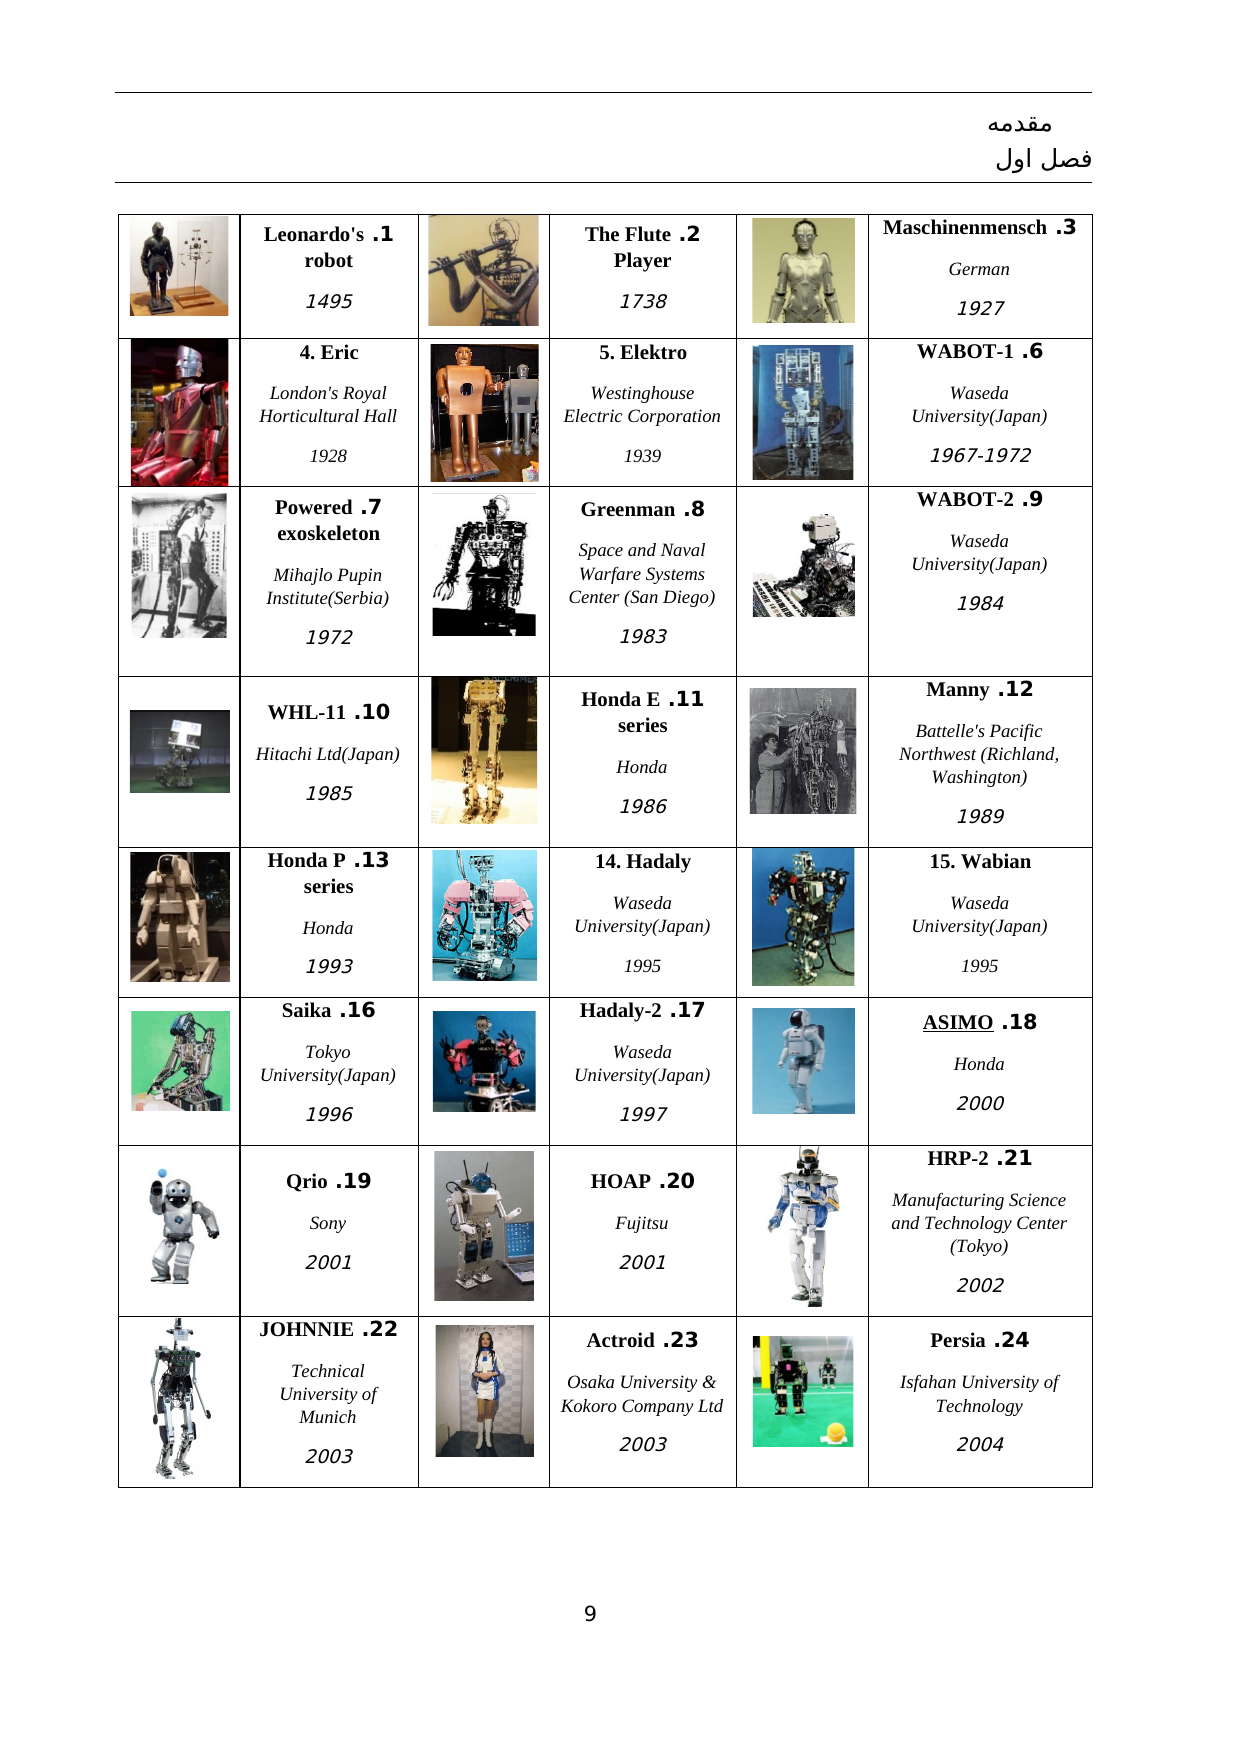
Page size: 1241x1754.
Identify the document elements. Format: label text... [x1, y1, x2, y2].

table_cell 20. HOAP Fujitsu 2001 [550, 1146, 736, 1316]
table_cell 13. Honda P series Honda 1993 [241, 848, 418, 997]
table_cell 21. HRP-2 Manufacturing Science and Technology Center (Tokyo) 2002 [869, 1146, 1092, 1316]
table_cell [119, 339, 239, 486]
table_cell [419, 339, 549, 486]
table_cell [419, 1317, 549, 1487]
table_header 1. Leonardo's robot 1495 [241, 215, 418, 338]
table_cell 14. Hadaly Waseda University(Japan) 1995 [550, 848, 736, 997]
table_cell [737, 1146, 868, 1316]
table_cell 9. WABOT-2 Waseda University(Japan) 1984 [869, 487, 1092, 676]
table_header 2. The Flute Player 1738 [550, 215, 736, 338]
table_cell [419, 848, 549, 997]
table_cell 11. Honda E series Honda 1986 [550, 677, 736, 847]
table_cell [419, 487, 549, 676]
table_cell 5. Elektro Westinghouse Electric Corporation 1939 [550, 339, 736, 486]
table_header [737, 215, 868, 338]
table_cell 22. JOHNNIE Technical University of Munich 2003 [241, 1317, 418, 1487]
table_cell 6. WABOT-1 Waseda University(Japan) 1967-1972 [869, 339, 1092, 486]
table_header 3. Maschinenmensch German 1927 [869, 215, 1092, 338]
table_cell 19. Qrio Sony 2001 [241, 1146, 418, 1316]
table_cell 4. Eric London's Royal Horticultural Hall 1928 [241, 339, 418, 486]
table_header [419, 215, 549, 338]
table_cell 24. Persia Isfahan University of Technology 2004 [869, 1317, 1092, 1487]
table_cell 16. Saika Tokyo University(Japan) 1996 [241, 998, 418, 1145]
table_cell [419, 1146, 549, 1316]
table_cell [737, 998, 868, 1145]
table_cell [737, 848, 868, 997]
table_cell [737, 487, 868, 676]
table_cell [419, 998, 549, 1145]
table_cell [119, 1317, 239, 1487]
table_cell [737, 677, 868, 847]
table_cell [119, 848, 239, 997]
table_cell 7. Powered exoskeleton Mihajlo Pupin Institute(Serbia) 1972 [241, 487, 418, 676]
table_cell 12. Manny Battelle's Pacific Northwest (Richland, Washington) 1989 [869, 677, 1092, 847]
table_cell [119, 677, 239, 847]
table_cell 8. Greenman Space and Naval Warfare Systems Center (San Diego) 1983 [550, 487, 736, 676]
table_cell [119, 487, 239, 676]
table_cell 10. WHL-11 Hitachi Ltd(Japan) 1985 [241, 677, 418, 847]
table_header [119, 215, 239, 338]
table_cell 17. Hadaly-2 Waseda University(Japan) 1997 [550, 998, 736, 1145]
table_cell 15. Wabian Waseda University(Japan) 1995 [869, 848, 1092, 997]
table_cell [119, 1146, 239, 1316]
table_cell [119, 998, 239, 1145]
table_cell [419, 677, 549, 847]
table_cell 23. Actroid Osaka University & Kokoro Company Ltd 2003 [550, 1317, 736, 1487]
table_cell 18. ASIMO Honda 2000 [869, 998, 1092, 1145]
table_cell [737, 339, 868, 486]
table_cell [737, 1317, 868, 1487]
